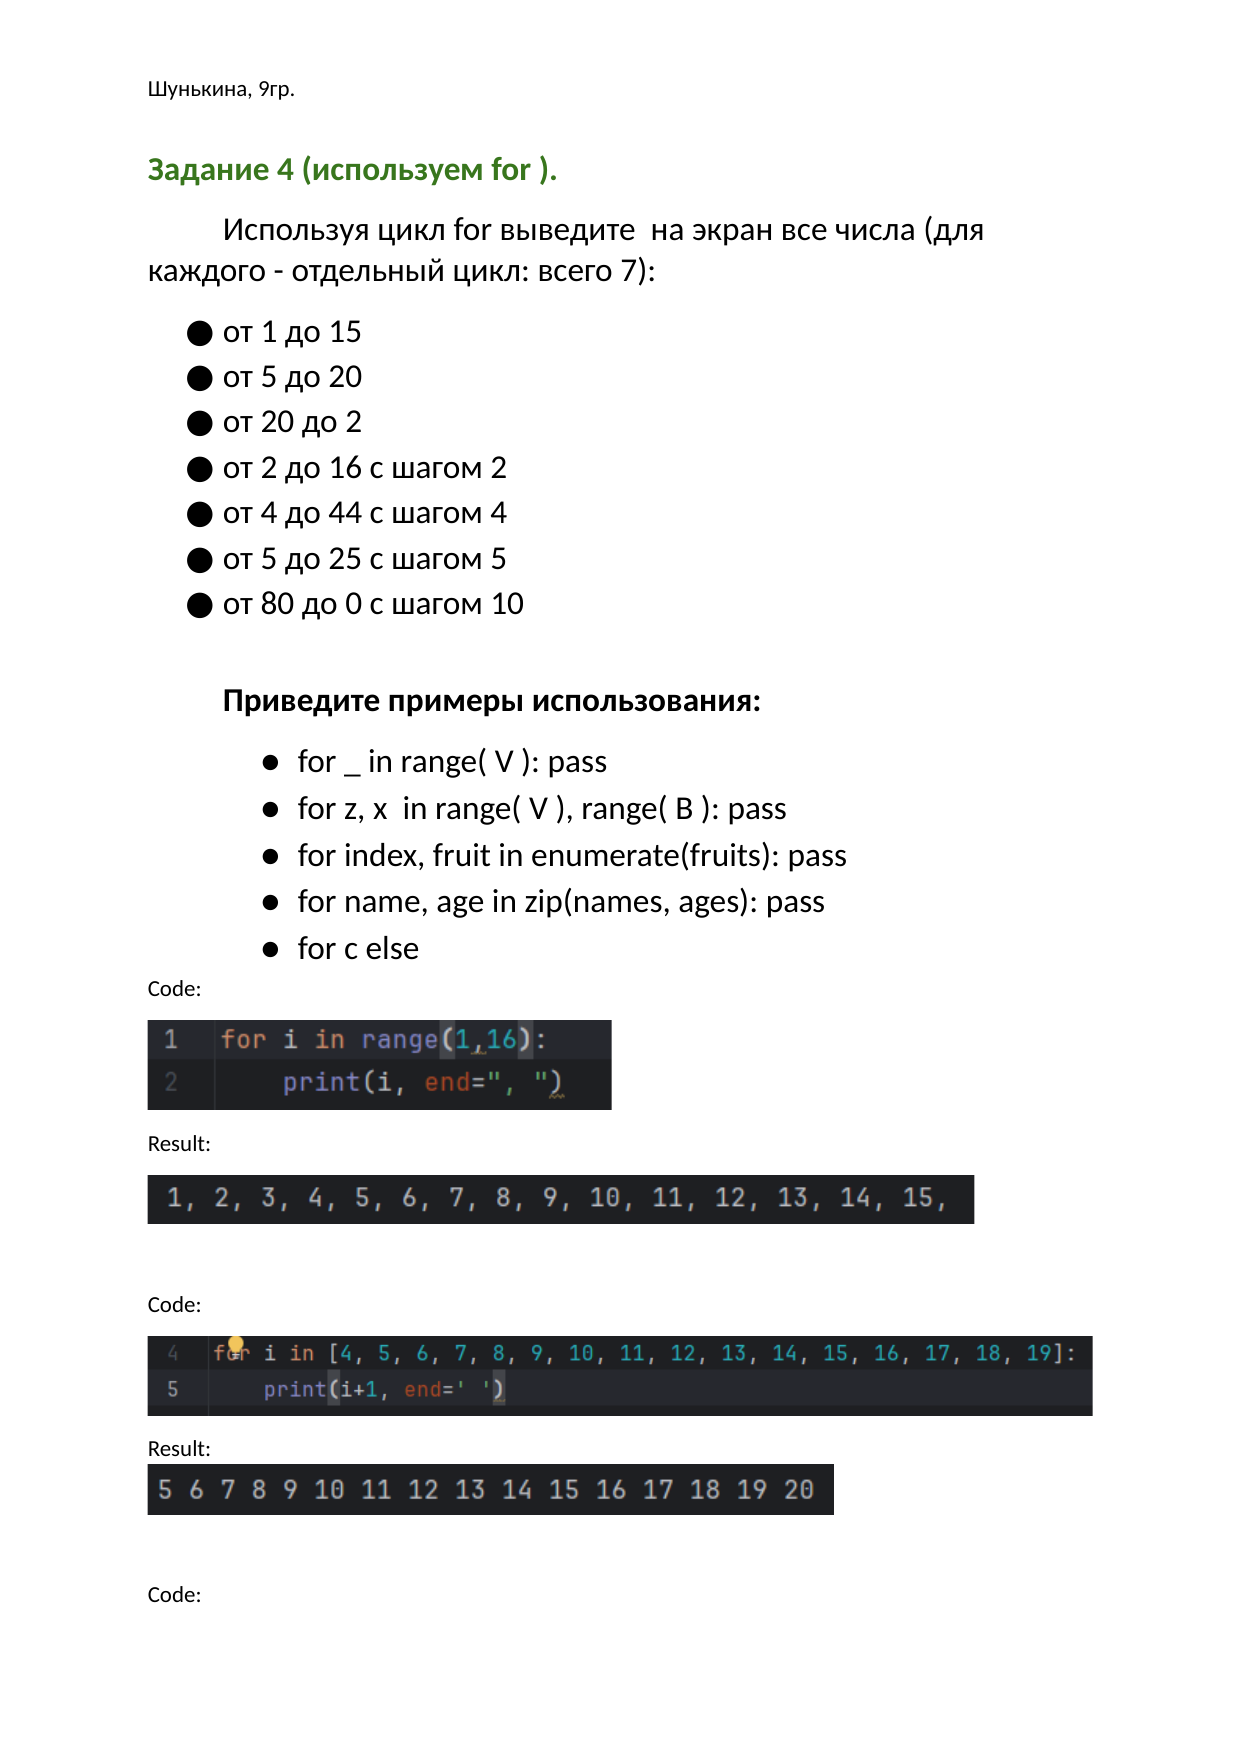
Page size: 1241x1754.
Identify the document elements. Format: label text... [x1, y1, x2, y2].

list от 5 до 25 с шагом 5 [185, 533, 1092, 579]
text Result: [148, 1129, 1092, 1157]
list for _ in range( V ): pass [260, 740, 1092, 781]
picture [147, 1336, 1093, 1416]
text Используя цикл for выведите на экран все числа (для каждого - отдельный цикл: всего 7): [148, 208, 1092, 290]
list от 2 до 16 с шагом 2 [185, 443, 1092, 488]
list от 1 до 15 [185, 306, 1092, 352]
picture [147, 1175, 975, 1224]
text Code: [148, 1290, 1092, 1318]
list for index, fruit in enumerate(fruits): pass [260, 834, 1092, 874]
text Code: [148, 974, 1092, 1002]
list от 4 до 44 с шагом 4 [185, 488, 1092, 533]
list от 5 до 20 [185, 352, 1092, 397]
picture [147, 1020, 612, 1110]
list от 80 до 0 с шагом 10 [185, 579, 1092, 624]
text Приведите примеры использования: [148, 679, 1092, 720]
picture [147, 1464, 834, 1515]
list от 20 до 2 [185, 397, 1092, 443]
list for name, age in zip(names, ages): pass [260, 880, 1092, 921]
list for z, x in range( V ), range( B ): pass [260, 787, 1092, 828]
text Code: [148, 1580, 1092, 1608]
text Задание 4 (используем for ). [148, 148, 1092, 188]
list for c else [260, 927, 1092, 968]
